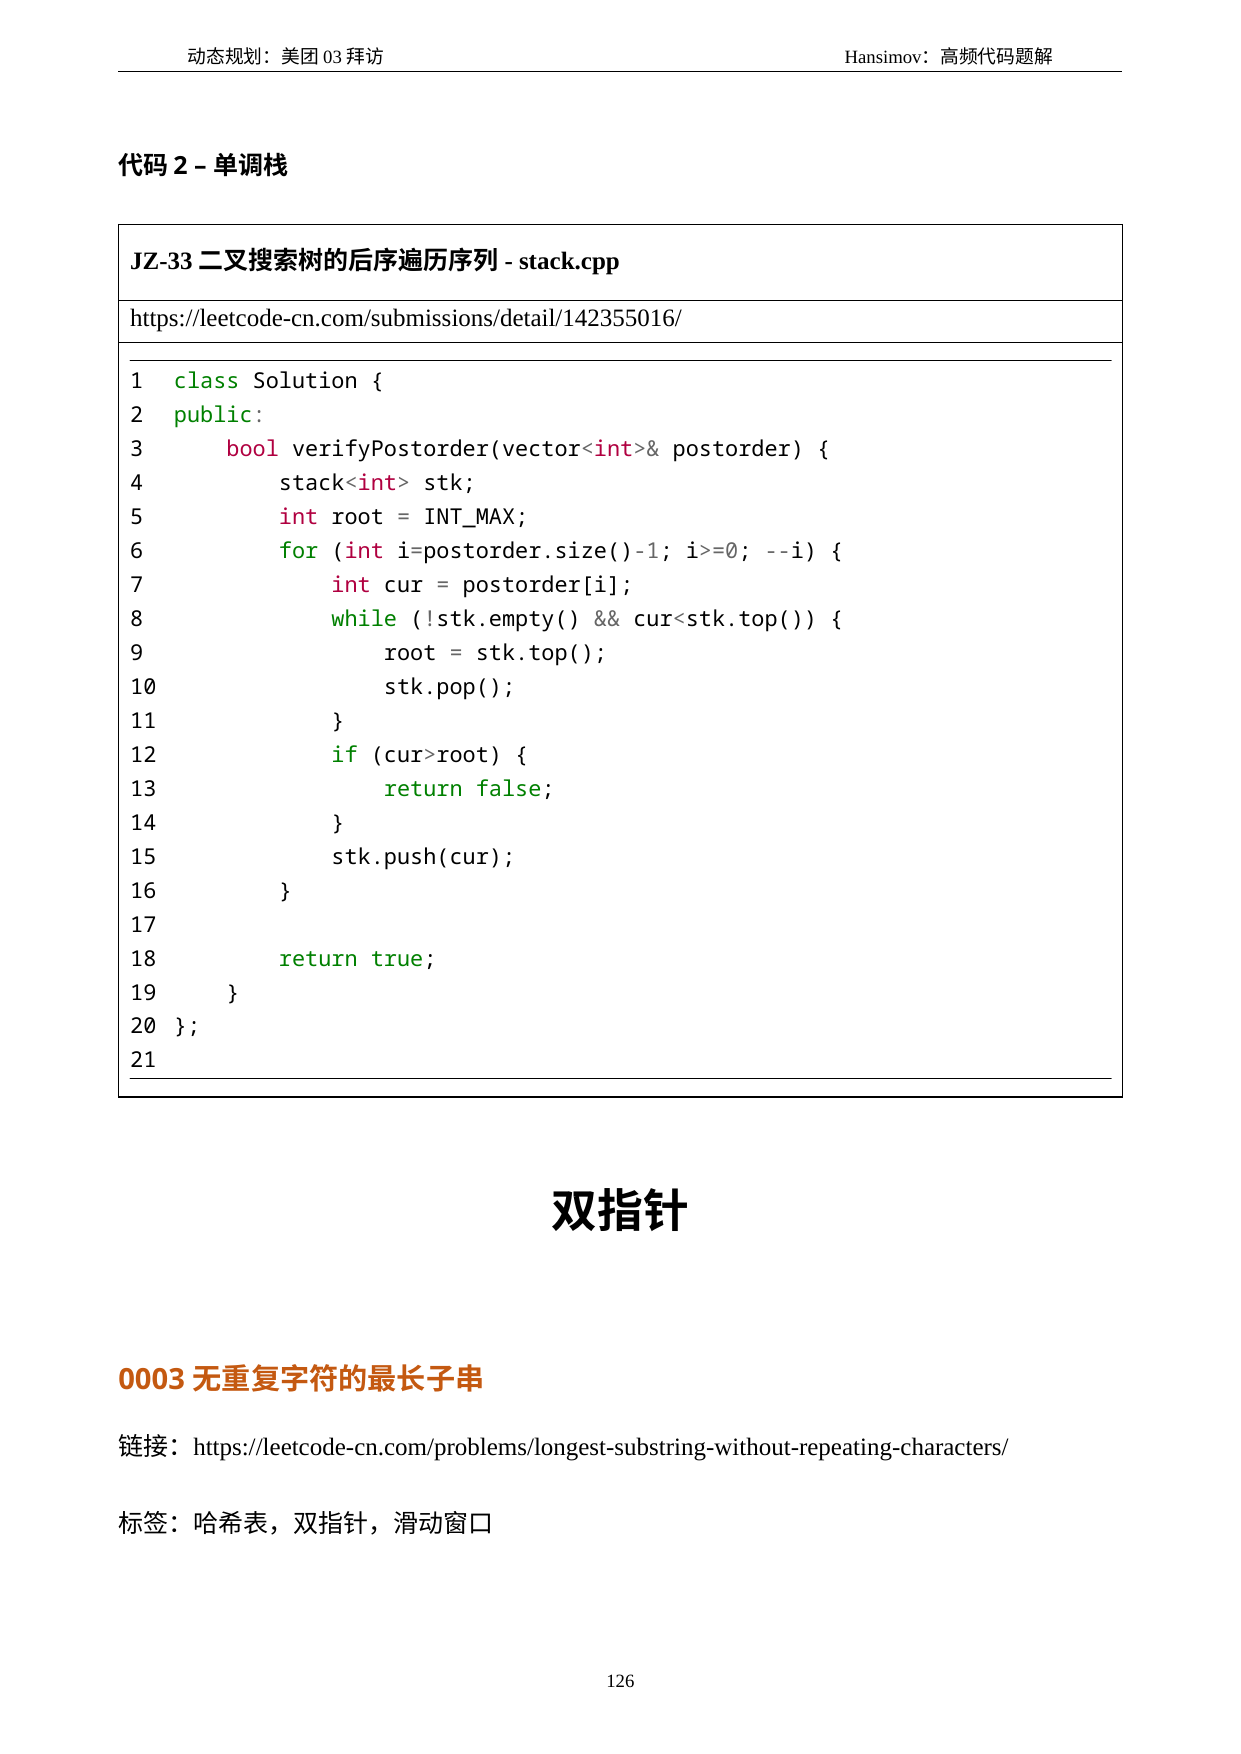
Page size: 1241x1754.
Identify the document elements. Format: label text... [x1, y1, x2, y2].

subtitle 0003 无重复字符的最长子串 [118, 1343, 1097, 1411]
text 标签：哈希表，双指针，滑动窗口 [118, 1487, 1122, 1555]
table_cell class Solution { public: bool verifyPostorder(vector<int>& postorder) { stack<int> stk; int root = INT_MAX; for (int i=postorder.size()-1; i>=0; --i) { int cur = postorder[i]; while (!stk.empty() && cur<stk.top()) { root = stk.top(); stk.pop(); } if (cur>root) { return false; } stk.push(cur); } return true; } }; [119, 343, 1122, 1096]
text 链接：https://leetcode-cn.com/problems/longest-substring-without-repeating-characters/ [118, 1411, 1122, 1478]
table_cell https://leetcode-cn.com/submissions/detail/142355016/ [119, 301, 1122, 342]
subtitle 双指针 [118, 1174, 1122, 1242]
subtitle 代码2 – 单调栈 [118, 130, 1097, 198]
table_header JZ-33 二叉搜索树的后序遍历序列 - stack.cpp [119, 225, 1122, 300]
